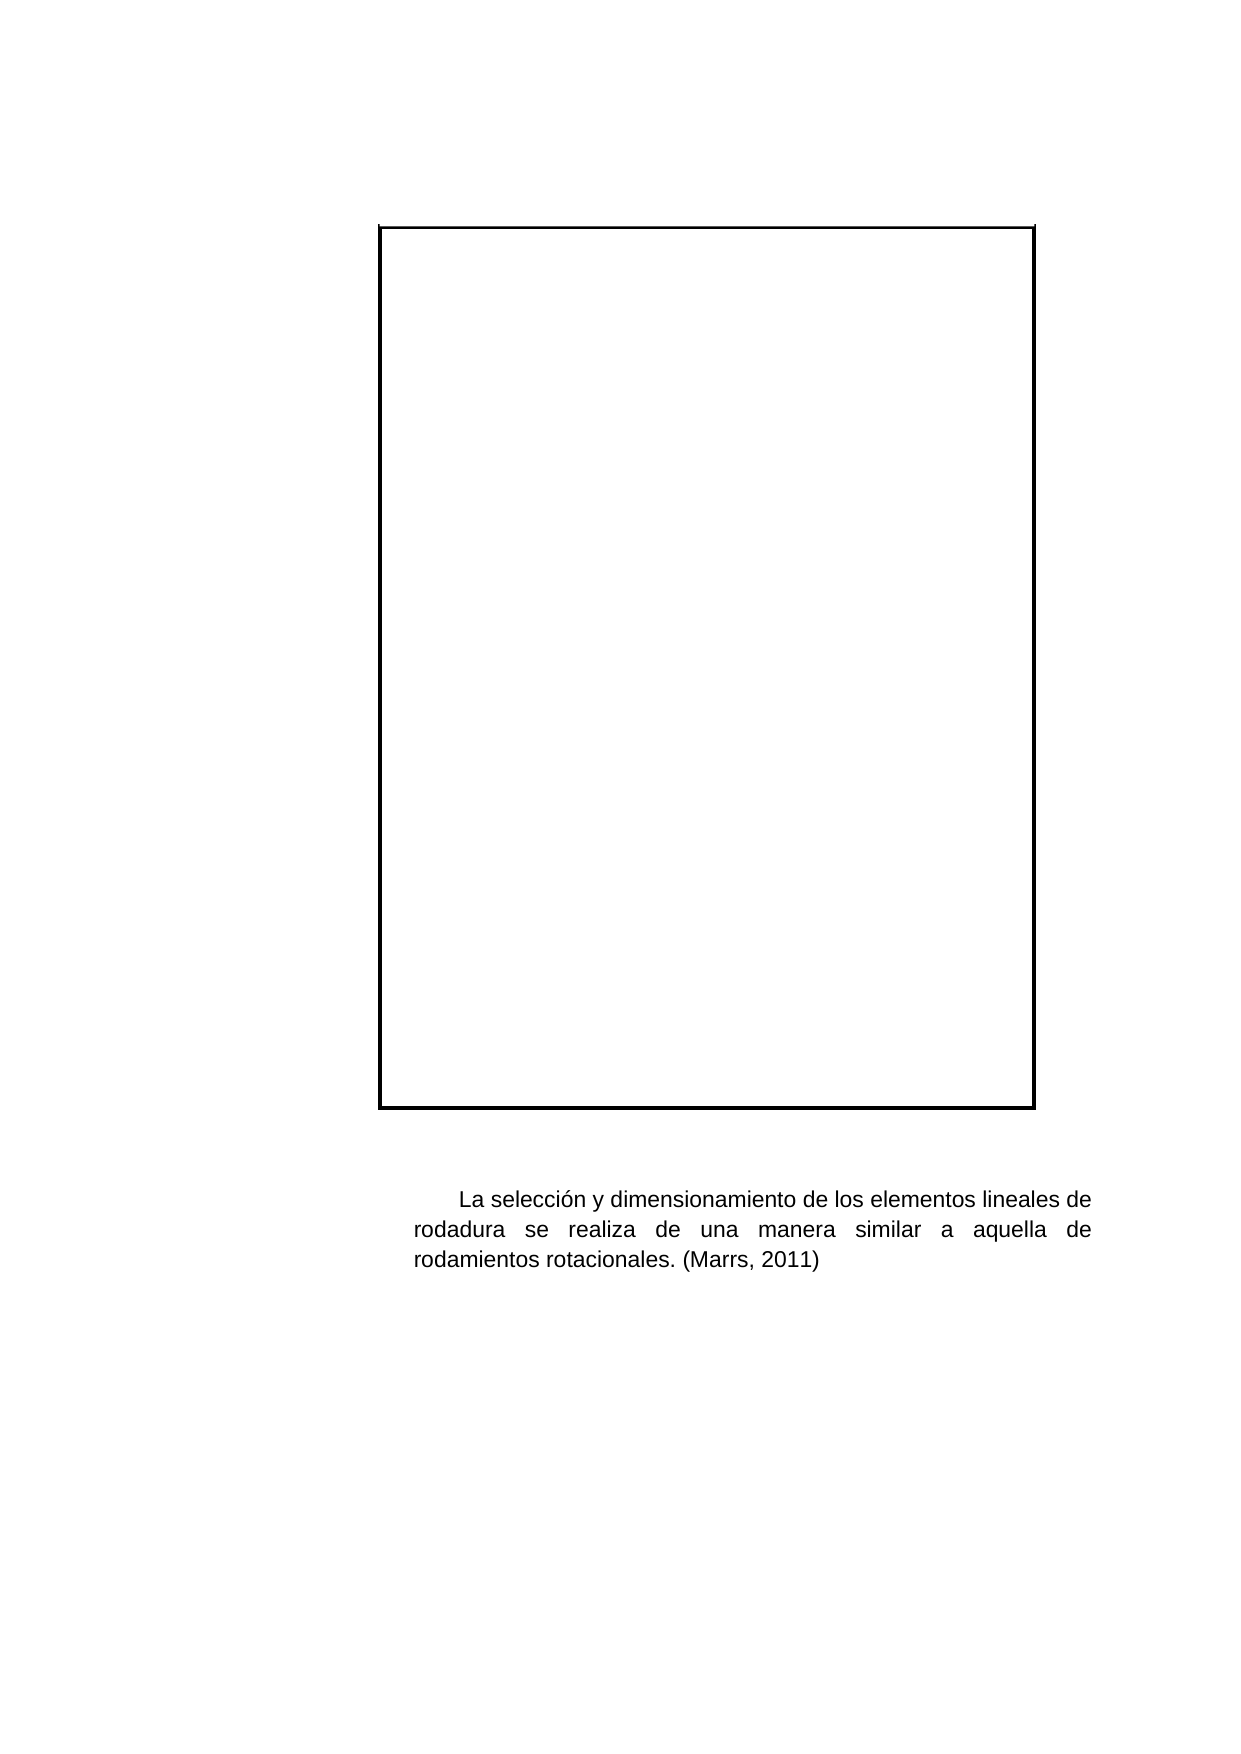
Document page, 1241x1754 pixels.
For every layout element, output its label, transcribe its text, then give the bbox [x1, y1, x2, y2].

text La selección y dimensionamiento de los elementos lineales de rodadura se realiza de una manera similar a aquella de rodamientos rotacionales. [413, 1186, 1092, 1272]
